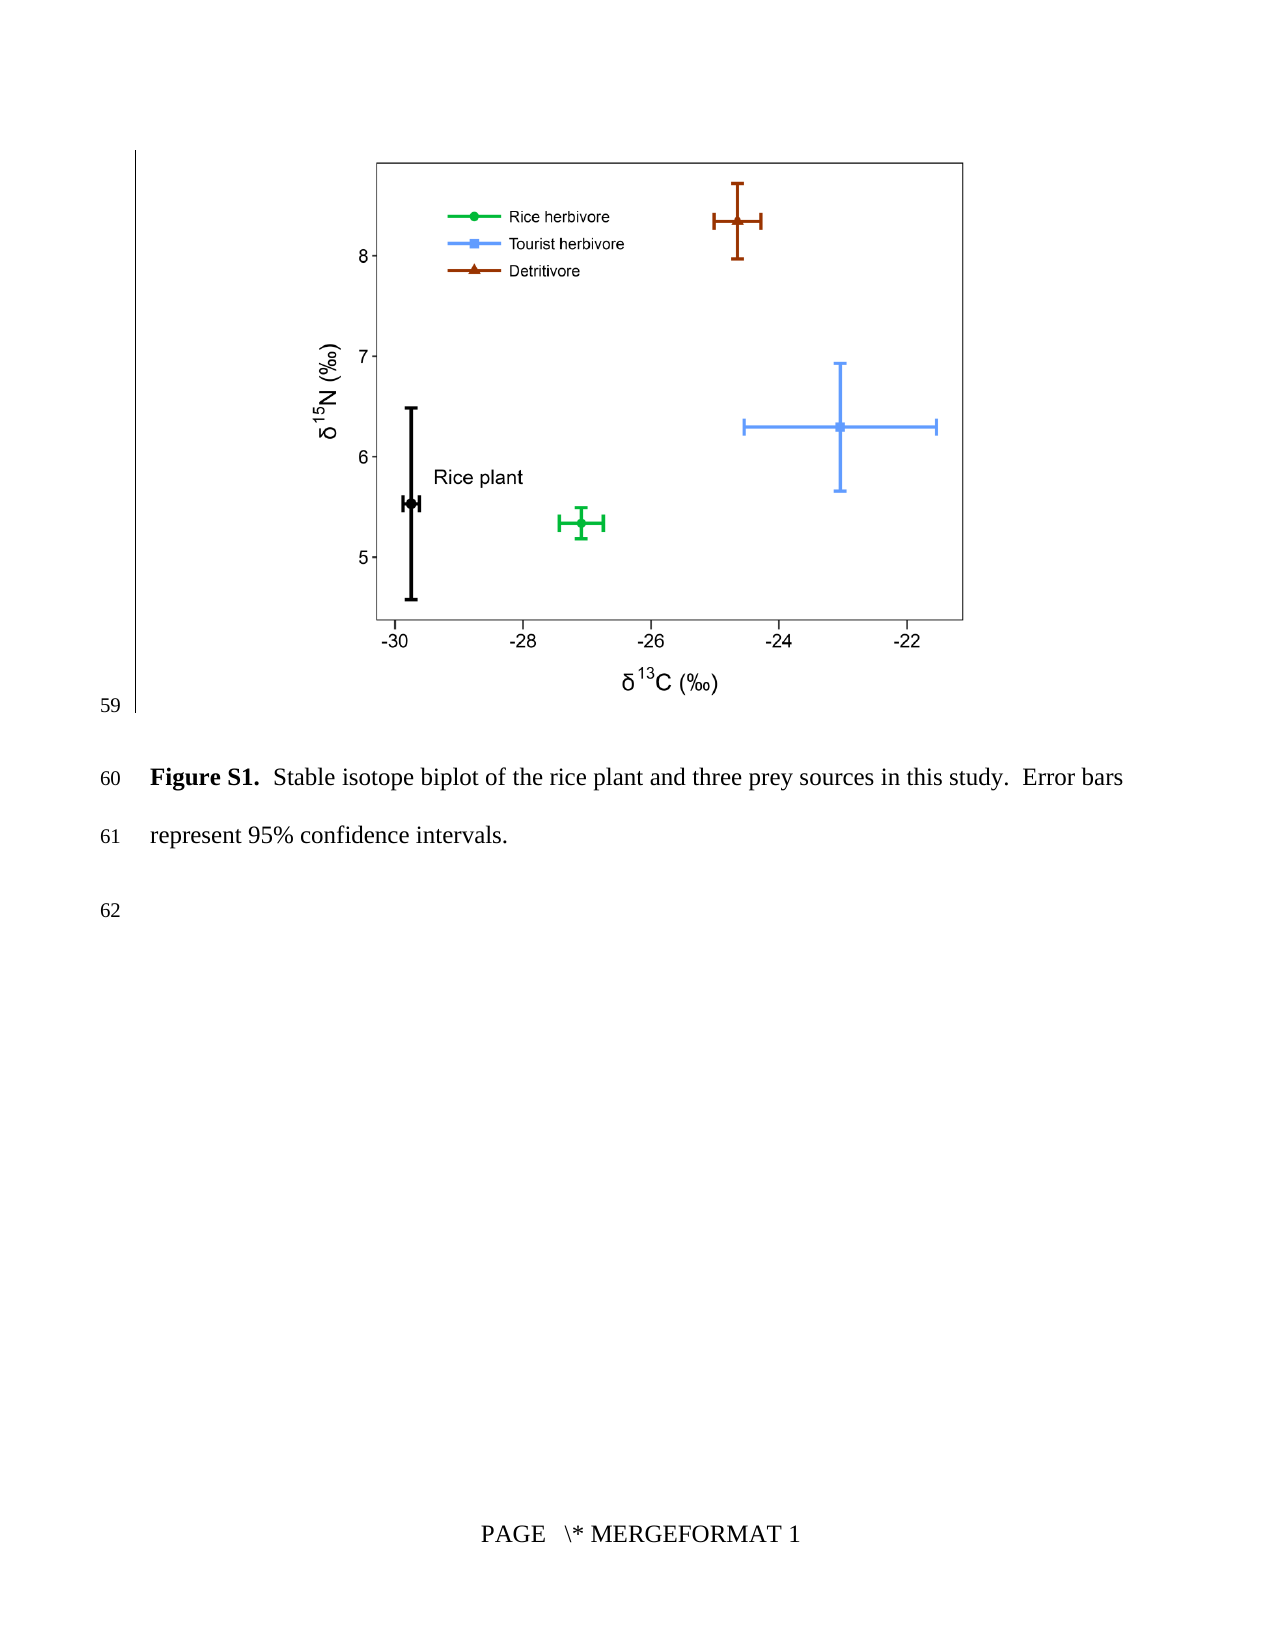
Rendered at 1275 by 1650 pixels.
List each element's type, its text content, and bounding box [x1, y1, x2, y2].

picture [299, 150, 976, 713]
text Figure S1. Stable isotope biplot of the rice plant and three prey sources in this study. Error bars represent 95% confidence intervals. [150, 762, 1125, 849]
